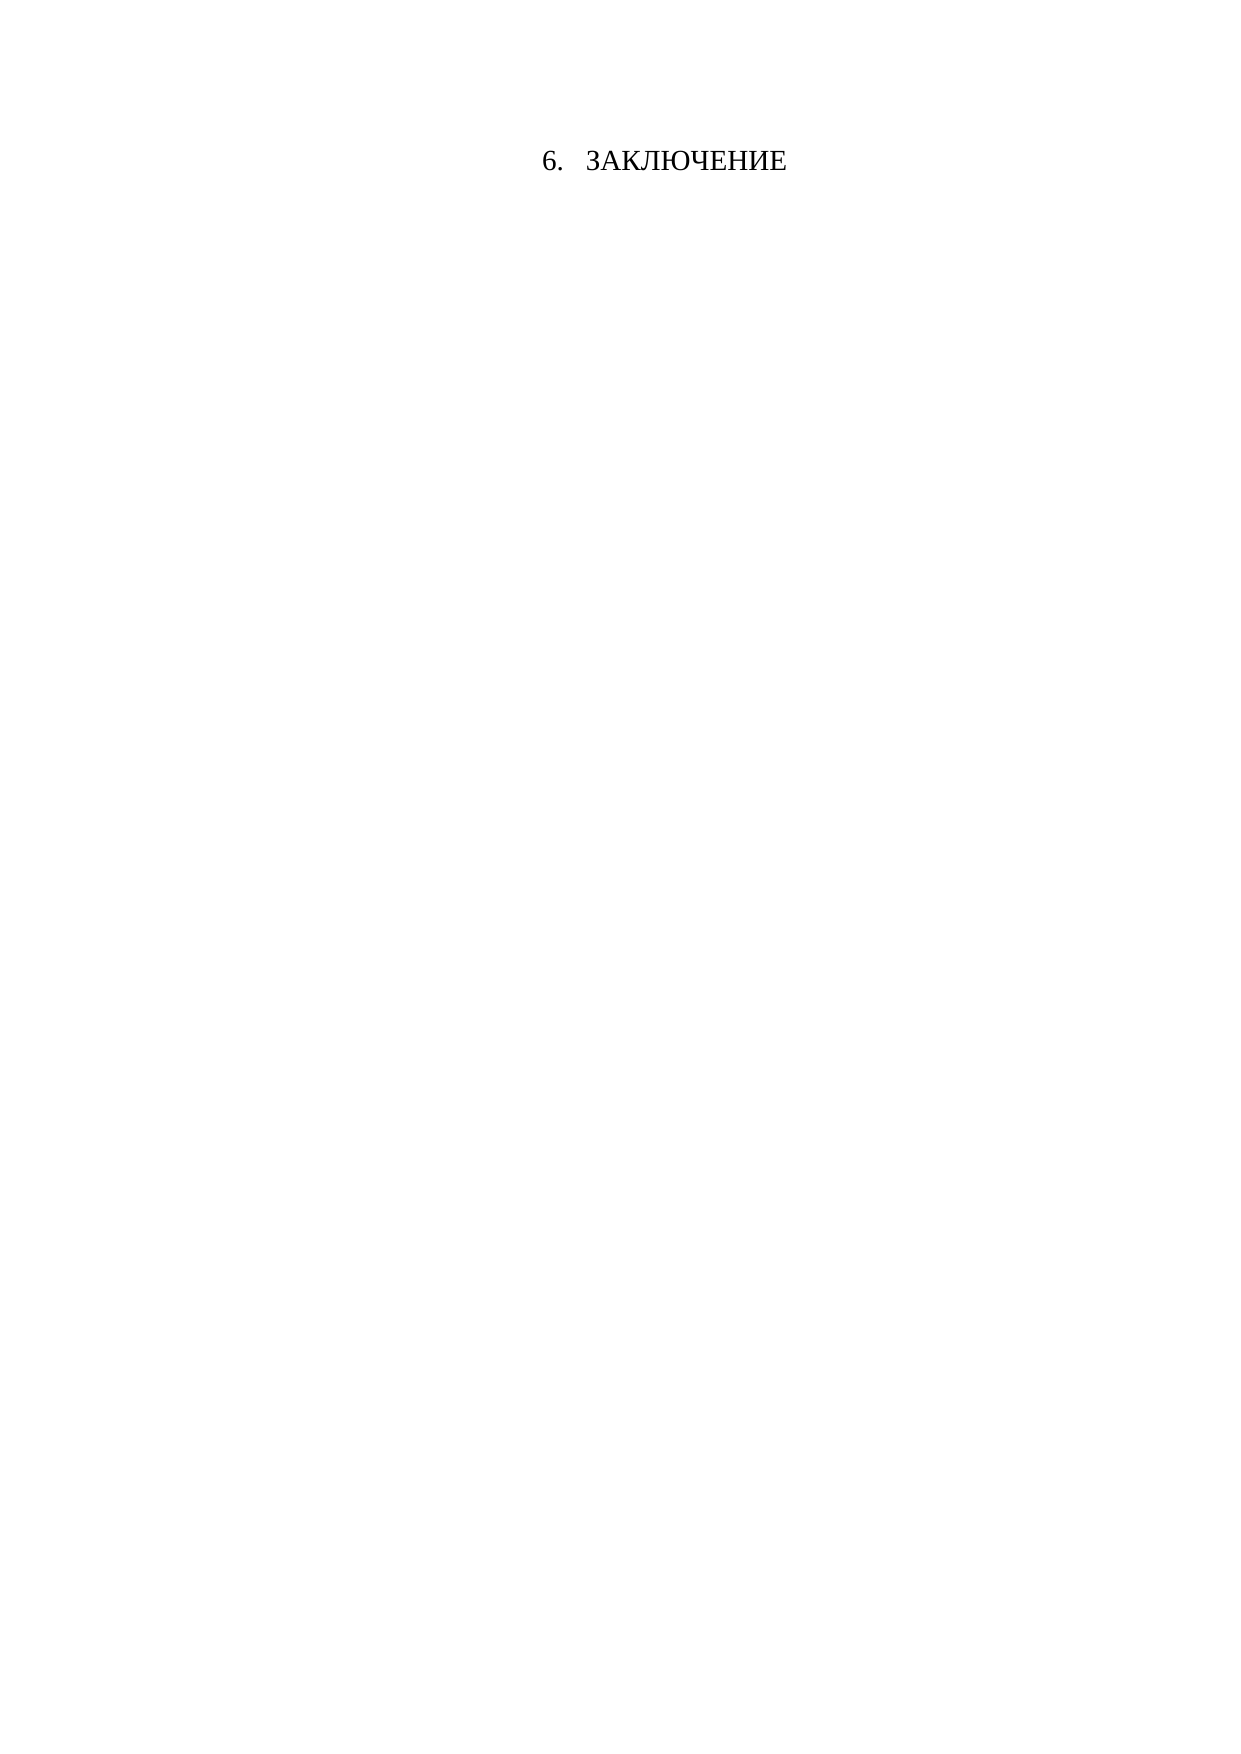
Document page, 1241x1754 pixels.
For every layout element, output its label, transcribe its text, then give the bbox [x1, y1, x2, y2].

subtitle ЗАКЛЮЧЕНИЕ [177, 143, 1152, 177]
